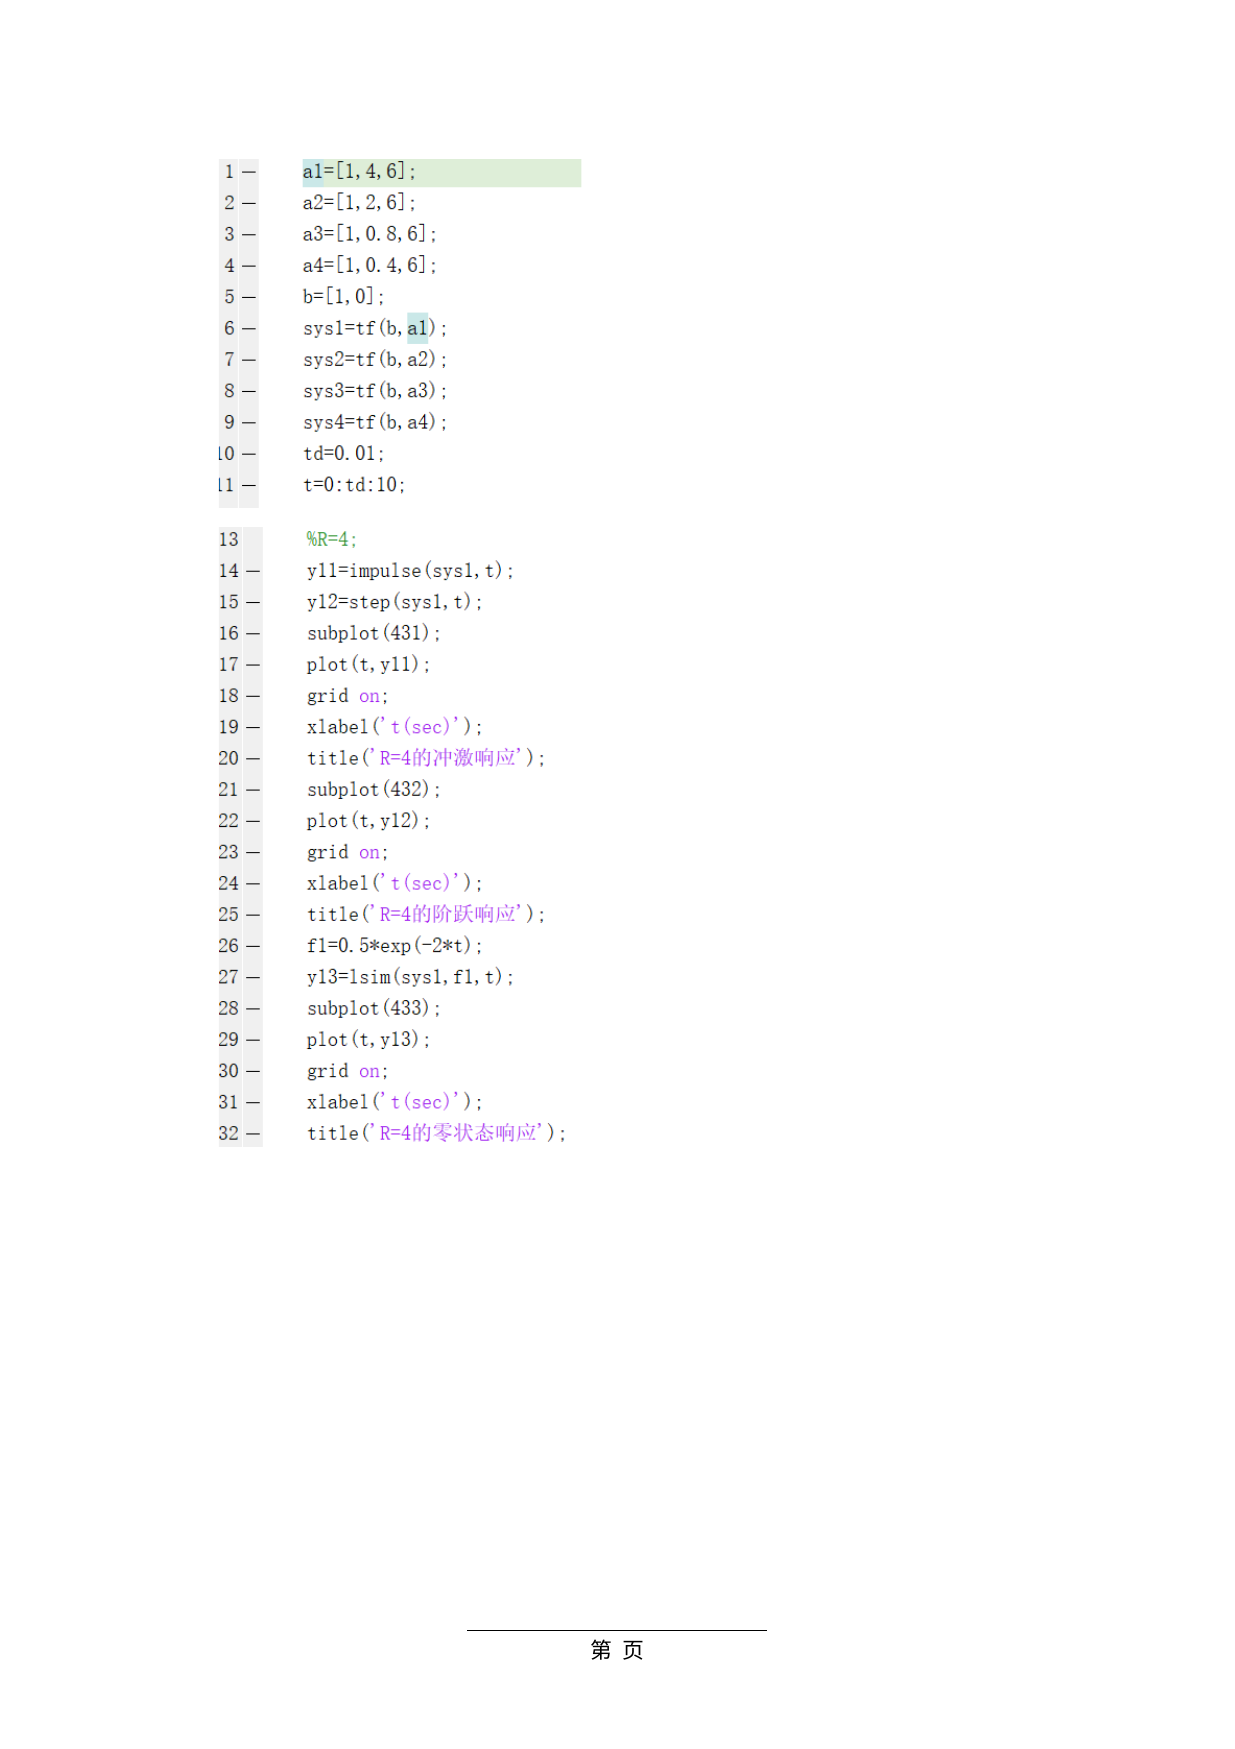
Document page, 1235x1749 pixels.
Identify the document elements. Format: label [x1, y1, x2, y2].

picture [218, 159, 582, 508]
picture [218, 527, 713, 1147]
